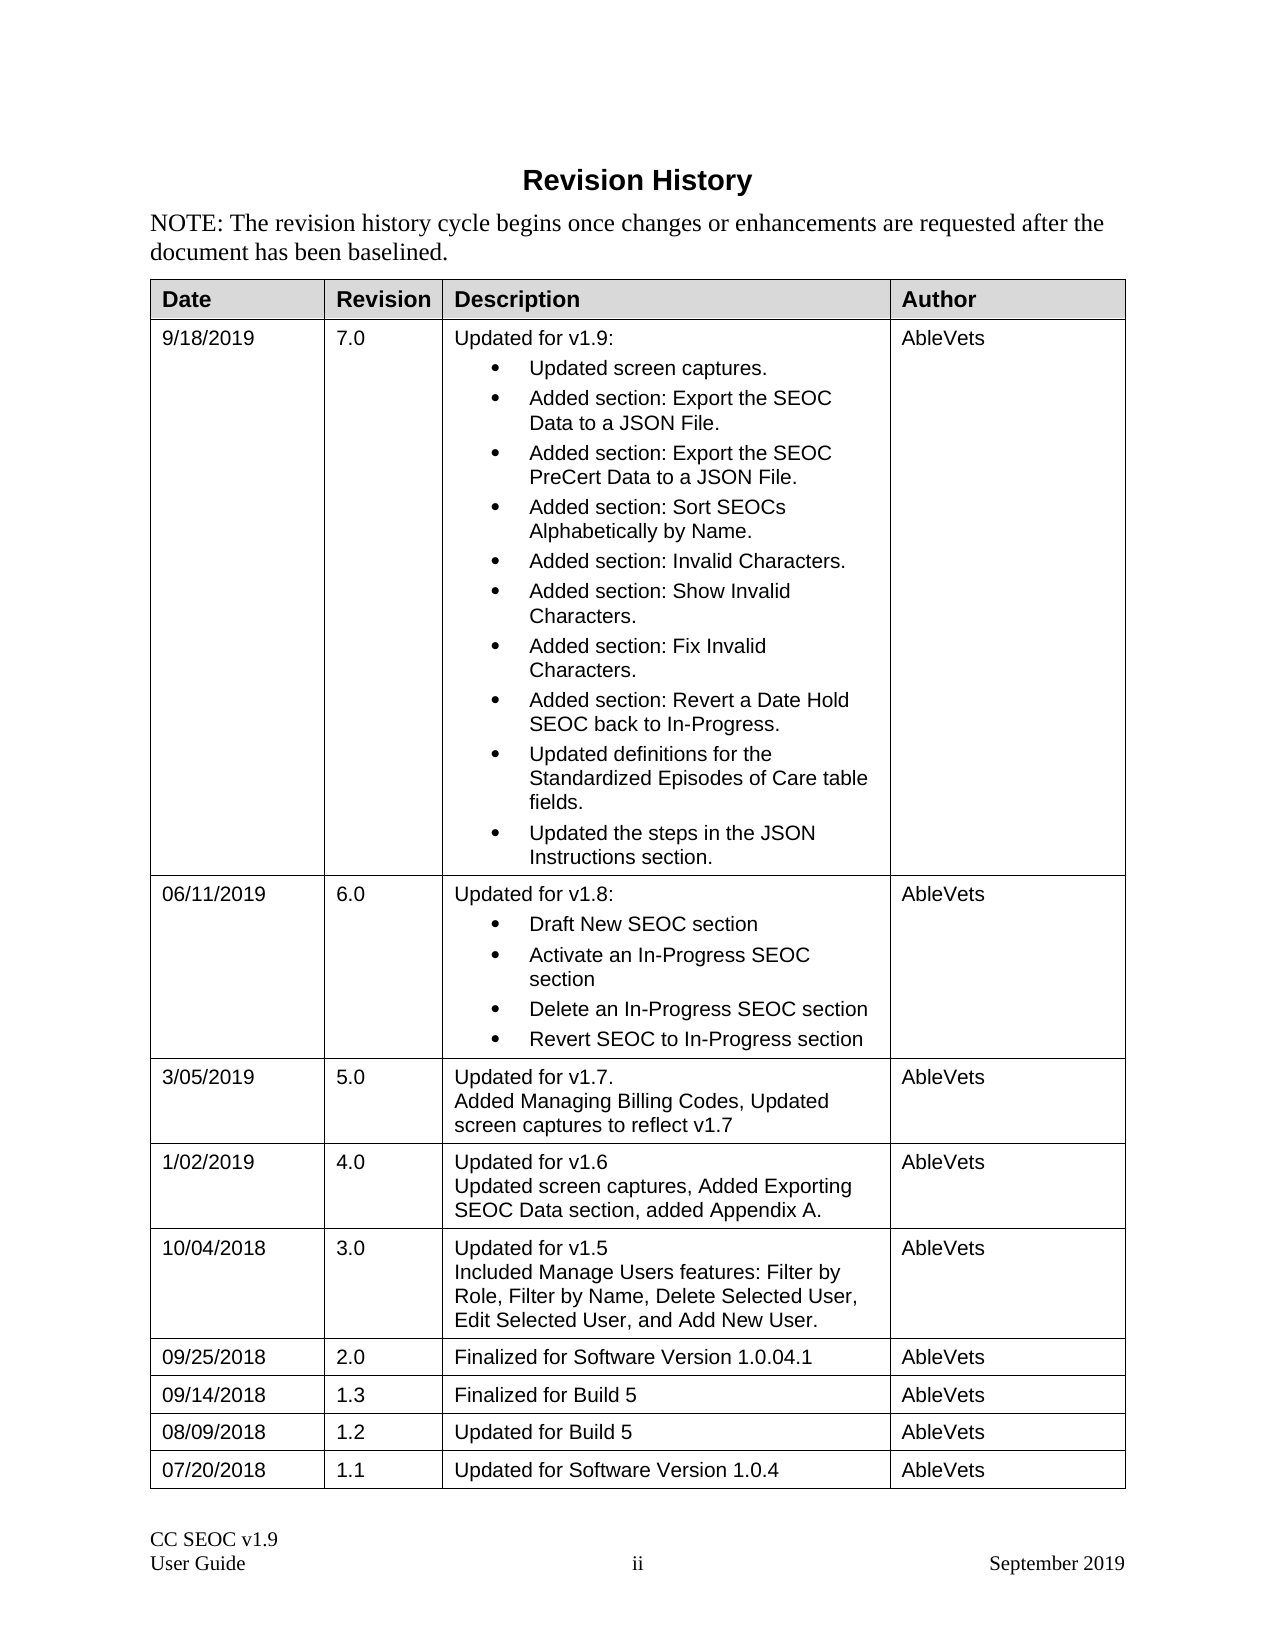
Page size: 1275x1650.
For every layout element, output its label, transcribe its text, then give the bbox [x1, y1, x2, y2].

table_cell 3/05/2019 [151, 1059, 324, 1143]
table_cell AbleVets [891, 1339, 1125, 1375]
table_cell Updated for v1.6 Updated screen captures, Added Exporting SEOC Data section, added Appendix A. [443, 1144, 890, 1228]
table_header Revision [325, 280, 442, 318]
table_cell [443, 1451, 890, 1488]
table_cell Updated for v1.9: Updated screen captures. Added section: Export the SEOC Data to a JSON File. Added section: Export the SEOC PreCert Data to a JSON File. Added section: Sort SEOCs Alphabetically by Name. Added section: Invalid Characters. Added section: Show Invalid Characters. Added section: Fix Invalid Characters. Added section: Revert a Date Hold SEOC back to In-Progress. Updated definitions for the Standardized Episodes of Care table fields. Updated the steps in the JSON Instructions section. [443, 320, 890, 875]
table_cell 06/11/2019 [151, 876, 324, 1057]
table_cell 1.3 [325, 1376, 442, 1413]
table_cell 7.0 [325, 320, 442, 875]
table_header Date [151, 280, 324, 318]
table_cell AbleVets [891, 876, 1125, 1057]
table_cell AbleVets [891, 1376, 1125, 1413]
table_cell Finalized for Build 5 [443, 1376, 890, 1413]
text NOTE: The revision history cycle begins once changes or enhancements are requested after the document has been baselined. [150, 208, 1125, 266]
table_cell 07/20/2018 [151, 1451, 324, 1488]
table_cell 09/25/2018 [151, 1339, 324, 1375]
table_cell Updated for Build 5 [443, 1414, 890, 1450]
table_cell 10/04/2018 [151, 1229, 324, 1338]
table_cell AbleVets [891, 320, 1125, 875]
table_cell 6.0 [325, 876, 442, 1057]
table_cell AbleVets [891, 1414, 1125, 1450]
table_cell Updated for v1.7. Added Managing Billing Codes, Updated screen captures to reflect v1.7 [443, 1059, 890, 1143]
table_cell Updated for v1.5 Included Manage Users features: Filter by Role, Filter by Name, Delete Selected User, Edit Selected User, and Add New User. [443, 1229, 890, 1338]
table_cell 3.0 [325, 1229, 442, 1338]
table_cell 2.0 [325, 1339, 442, 1375]
table_cell 08/09/2018 [151, 1414, 324, 1450]
table_cell 09/14/2018 [151, 1376, 324, 1413]
table_cell 9/18/2019 [151, 320, 324, 875]
title Revision History [150, 162, 1125, 196]
table_cell AbleVets [891, 1144, 1125, 1228]
table_cell Finalized for Software Version 1.0.04.1 [443, 1339, 890, 1375]
table_cell 1.2 [325, 1414, 442, 1450]
table_header Description [443, 280, 890, 318]
table_cell 5.0 [325, 1059, 442, 1143]
table_header Author [891, 280, 1125, 318]
table_cell AbleVets [891, 1229, 1125, 1338]
table_cell AbleVets [891, 1451, 1125, 1488]
table_cell 1/02/2019 [151, 1144, 324, 1228]
table_cell Updated for v1.8: Draft New SEOC section Activate an In-Progress SEOC section Delete an In-Progress SEOC section Revert SEOC to In-Progress section [443, 876, 890, 1057]
table_cell AbleVets [891, 1059, 1125, 1143]
table_cell 1.1 [325, 1451, 442, 1488]
table_cell 4.0 [325, 1144, 442, 1228]
